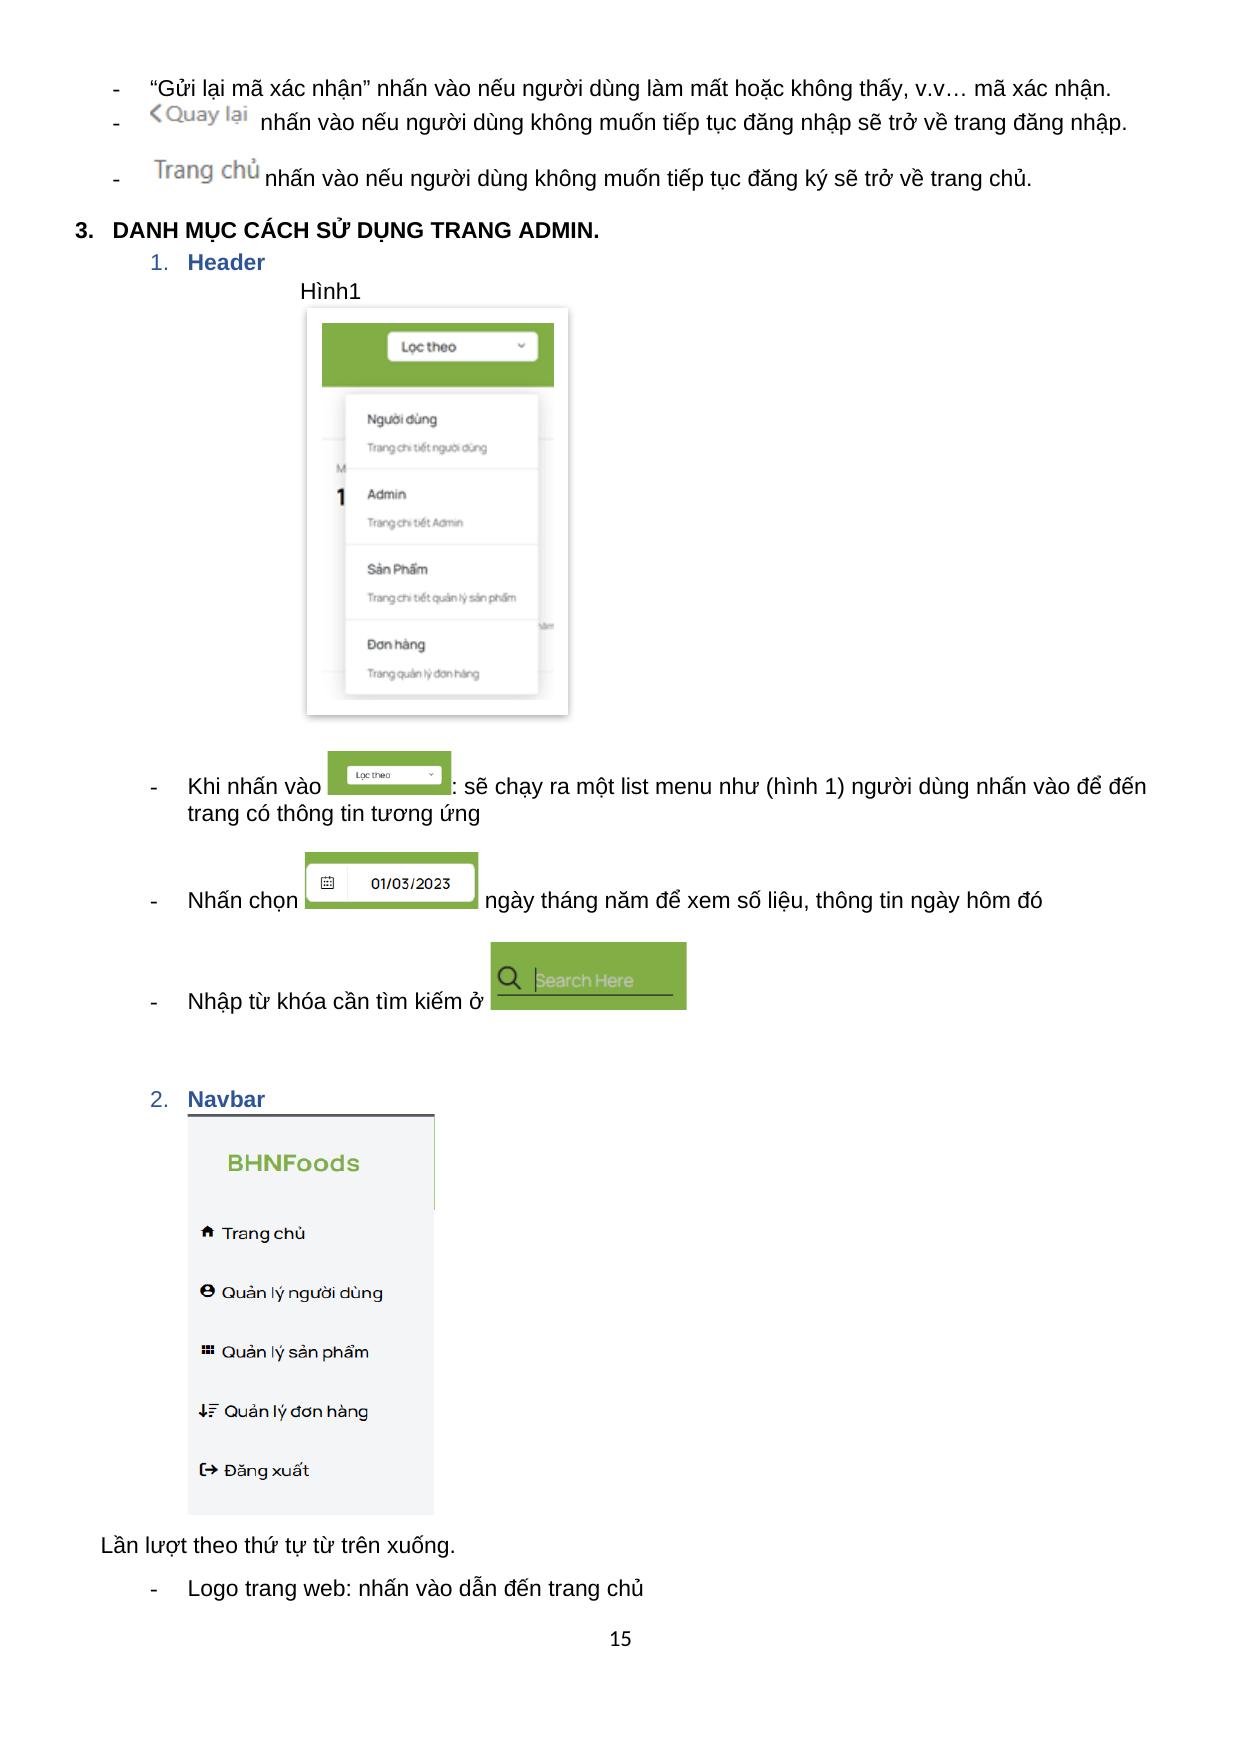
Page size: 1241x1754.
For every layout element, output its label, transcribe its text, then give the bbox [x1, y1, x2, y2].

subtitle Header [150, 249, 1165, 276]
list Hình1 [300, 278, 1165, 304]
text Lần lượt theo thứ tự từ trên xuống. [75, 1532, 1165, 1558]
list nhấn vào nếu người dùng không muốn tiếp tục đăng nhập sẽ trở về trang đăng nhập. [112, 101, 1165, 136]
list nhấn vào nếu người dùng không muốn tiếp tục đăng ký sẽ trở về trang chủ. [112, 152, 1165, 192]
subtitle Navbar [150, 1086, 1165, 1112]
list Logo trang web: nhấn vào dẫn đến trang chủ [150, 1575, 1165, 1601]
list Nhấn chọn ngày tháng năm để xem số liệu, thông tin ngày hôm đó [150, 852, 1165, 914]
picture [327, 749, 452, 795]
picture [150, 152, 265, 187]
picture [304, 852, 479, 909]
picture [187, 1114, 435, 1515]
list Nhập từ khóa cần tìm kiếm ở [150, 942, 1165, 1014]
picture [490, 942, 687, 1010]
list “Gửi lại mã xác nhận” nhấn vào nếu người dùng làm mất hoặc không thấy, v.v… mã xác nhận. [112, 75, 1165, 101]
list Khi nhấn vào : sẽ chạy ra một list menu như (hình 1) người dùng nhấn vào để đến trang có thông tin tương ứng [150, 749, 1165, 826]
picture [150, 101, 254, 131]
subtitle DANH MỤC CÁCH SỬ DỤNG TRANG ADMIN. [75, 217, 1165, 243]
picture [322, 323, 554, 700]
